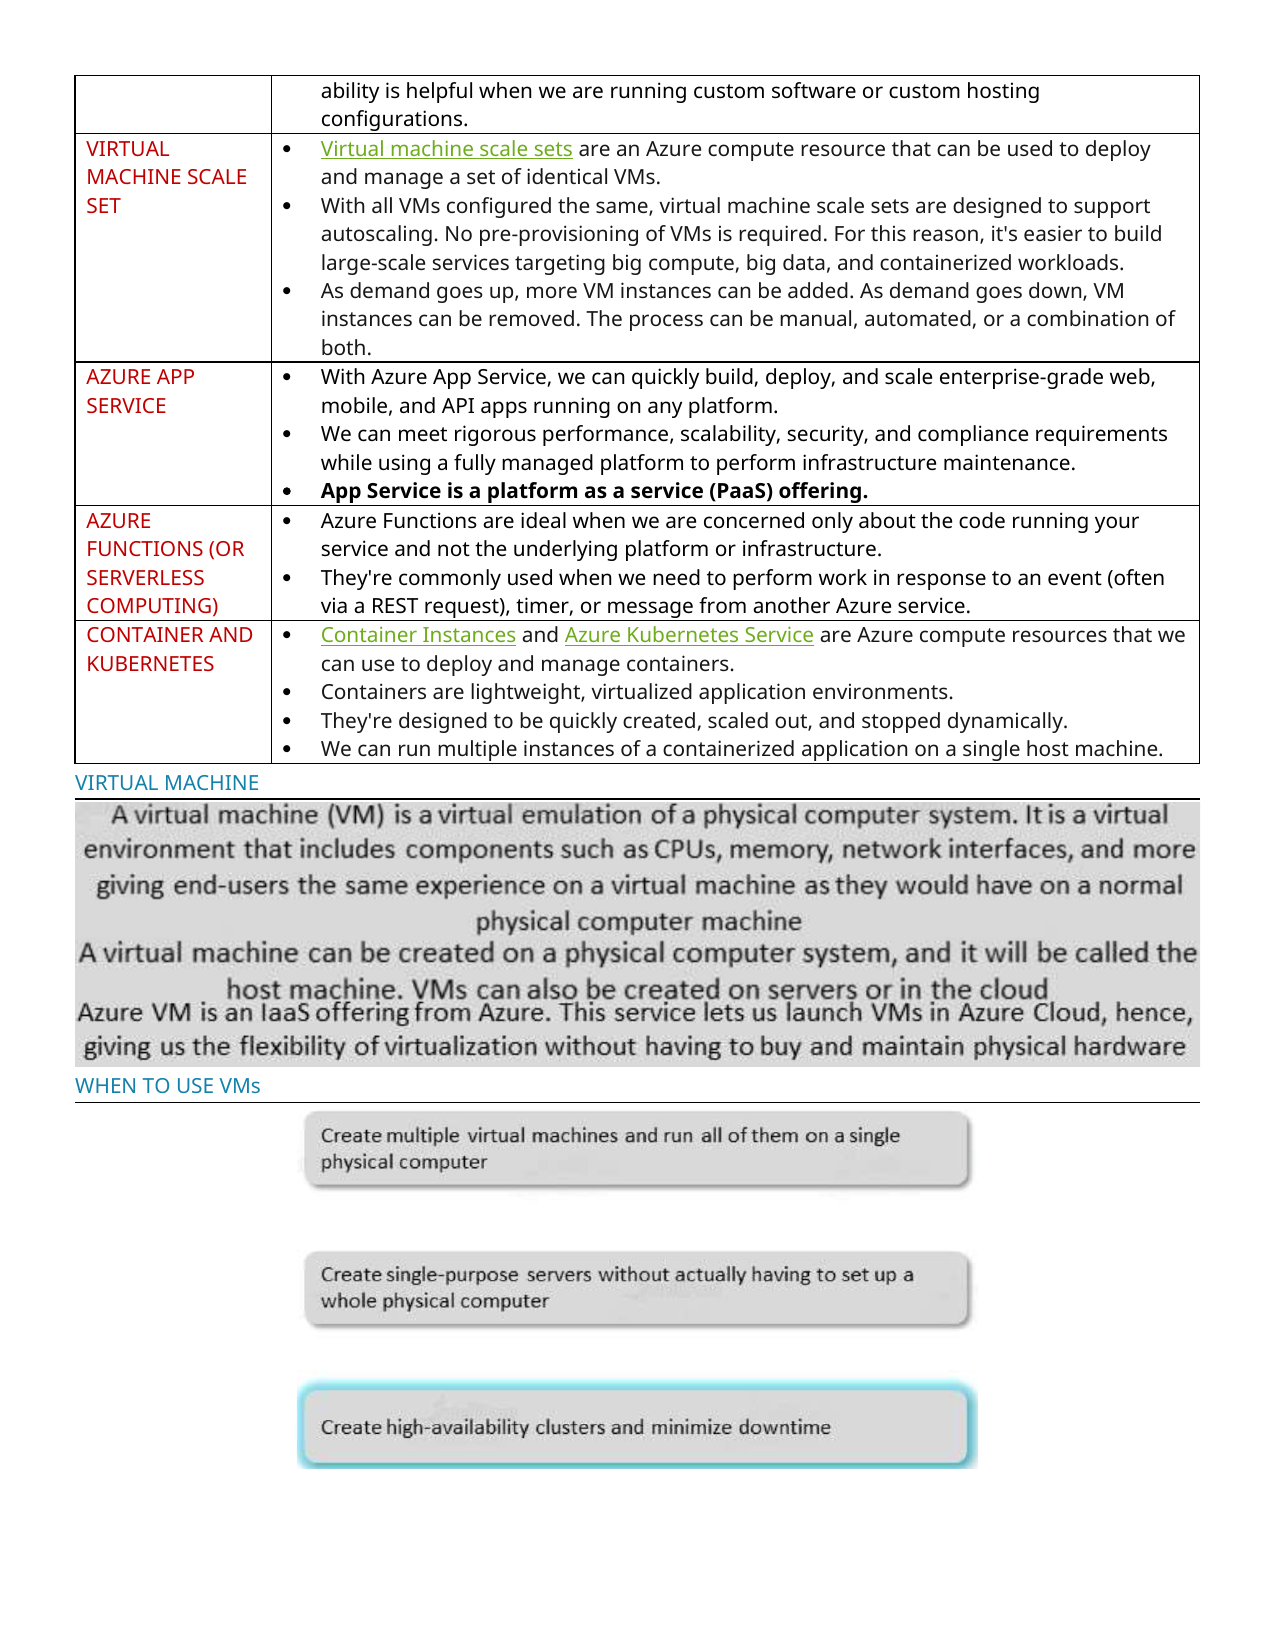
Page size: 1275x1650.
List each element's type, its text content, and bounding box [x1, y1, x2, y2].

table_cell Virtual machine scale sets are an Azure compute resource that can be used to deploy and manage a set of identical VMs. With all VMs configured the same, virtual machine scale sets are designed to support autoscaling. No pre-provisioning of VMs is required. For this reason, it's easier to build large-scale services targeting big compute, big data, and containerized workloads. As demand goes up, more VM instances can be added. As demand goes down, VM instances can be removed. The process can be manual, automated, or a combination of both. [272, 134, 1199, 361]
table_cell AZURE FUNCTIONS (OR SERVERLESS COMPUTING) [76, 506, 271, 619]
picture [296, 1105, 979, 1469]
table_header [76, 76, 271, 133]
table_cell VIRTUAL MACHINE SCALE SET [76, 134, 271, 361]
subtitle VIRTUAL MACHINE [75, 768, 1200, 798]
table_cell CONTAINER AND KUBERNETES [76, 621, 271, 763]
table_cell Azure Functions are ideal when we are concerned only about the code running your service and not the underlying platform or infrastructure. They're commonly used when we need to perform work in response to an event (often via a REST request), timer, or message from another Azure service. [272, 506, 1199, 619]
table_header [272, 76, 1199, 133]
table_cell AZURE APP SERVICE [76, 363, 271, 505]
subtitle WHEN TO USE VMs [75, 1071, 1200, 1102]
table_cell Container Instances and Azure Kubernetes Service are Azure compute resources that we can use to deploy and manage containers. Containers are lightweight, virtualized application environments. They're designed to be quickly created, scaled out, and stopped dynamically. We can run multiple instances of a containerized application on a single host machine. [272, 621, 1199, 763]
picture [75, 802, 1200, 1067]
table_cell With Azure App Service, we can quickly build, deploy, and scale enterprise-grade web, mobile, and API apps running on any platform. We can meet rigorous performance, scalability, security, and compliance requirements while using a fully managed platform to perform infrastructure maintenance. App Service is a platform as a service (PaaS) offering. [272, 363, 1199, 505]
